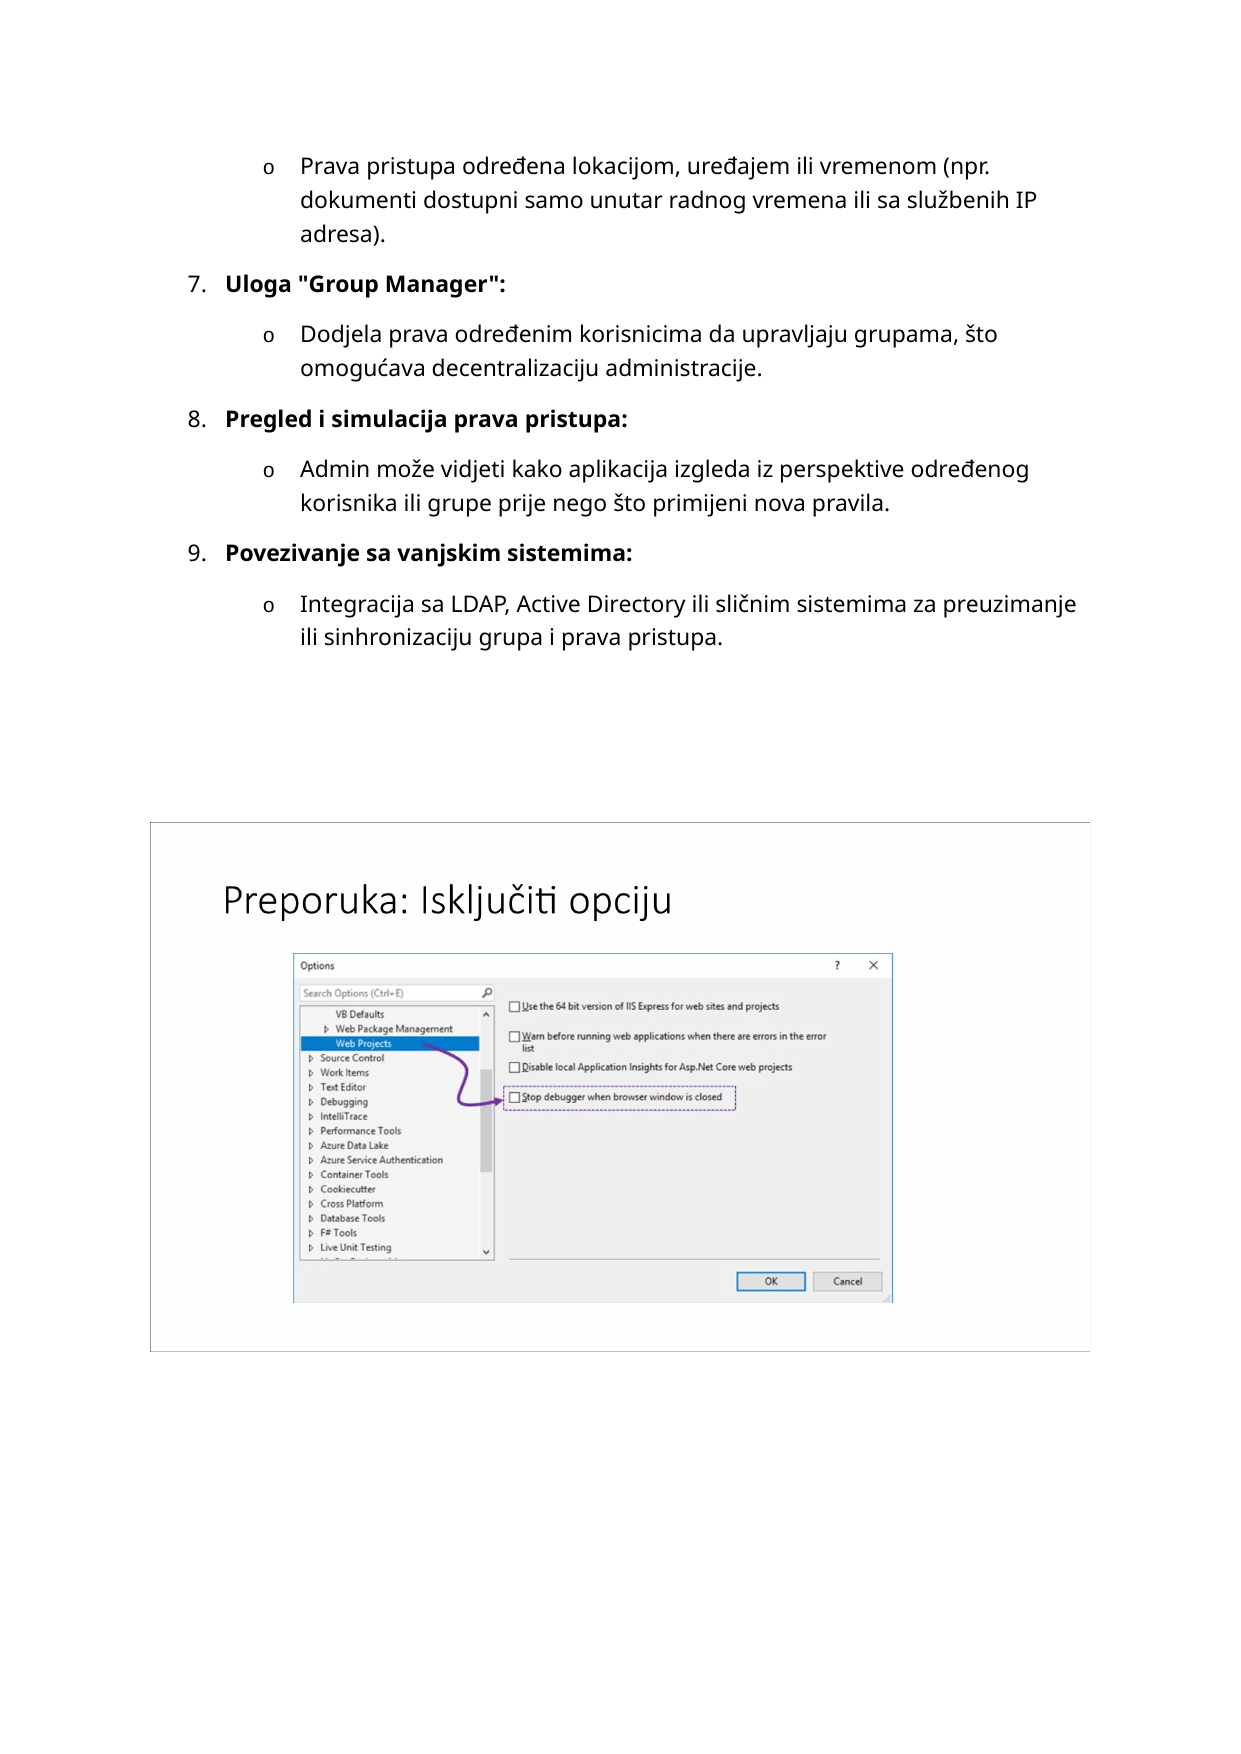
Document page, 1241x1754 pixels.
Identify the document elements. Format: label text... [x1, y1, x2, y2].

list Admin može vidjeti kako aplikacija izgleda iz perspektive određenog korisnika ili grupe prije nego što primijeni nova pravila. [262, 453, 1090, 518]
list Povezivanje sa vanjskim sistemima: [187, 537, 1090, 568]
list Prava pristupa određena lokacijom, uređajem ili vremenom (npr. dokumenti dostupni samo unutar radnog vremena ili sa službenih IP adresa). [262, 150, 1090, 249]
list Pregled i simulacija prava pristupa: [187, 402, 1090, 434]
list Dodjela prava određenim korisnicima da upravljaju grupama, što omogućava decentralizaciju administracije. [262, 318, 1090, 383]
picture [150, 822, 1091, 1352]
list Integracija sa LDAP, Active Directory ili sličnim sistemima za preuzimanje ili sinhronizaciju grupa i prava pristupa. [262, 587, 1090, 652]
list Uloga "Group Manager": [187, 268, 1090, 299]
